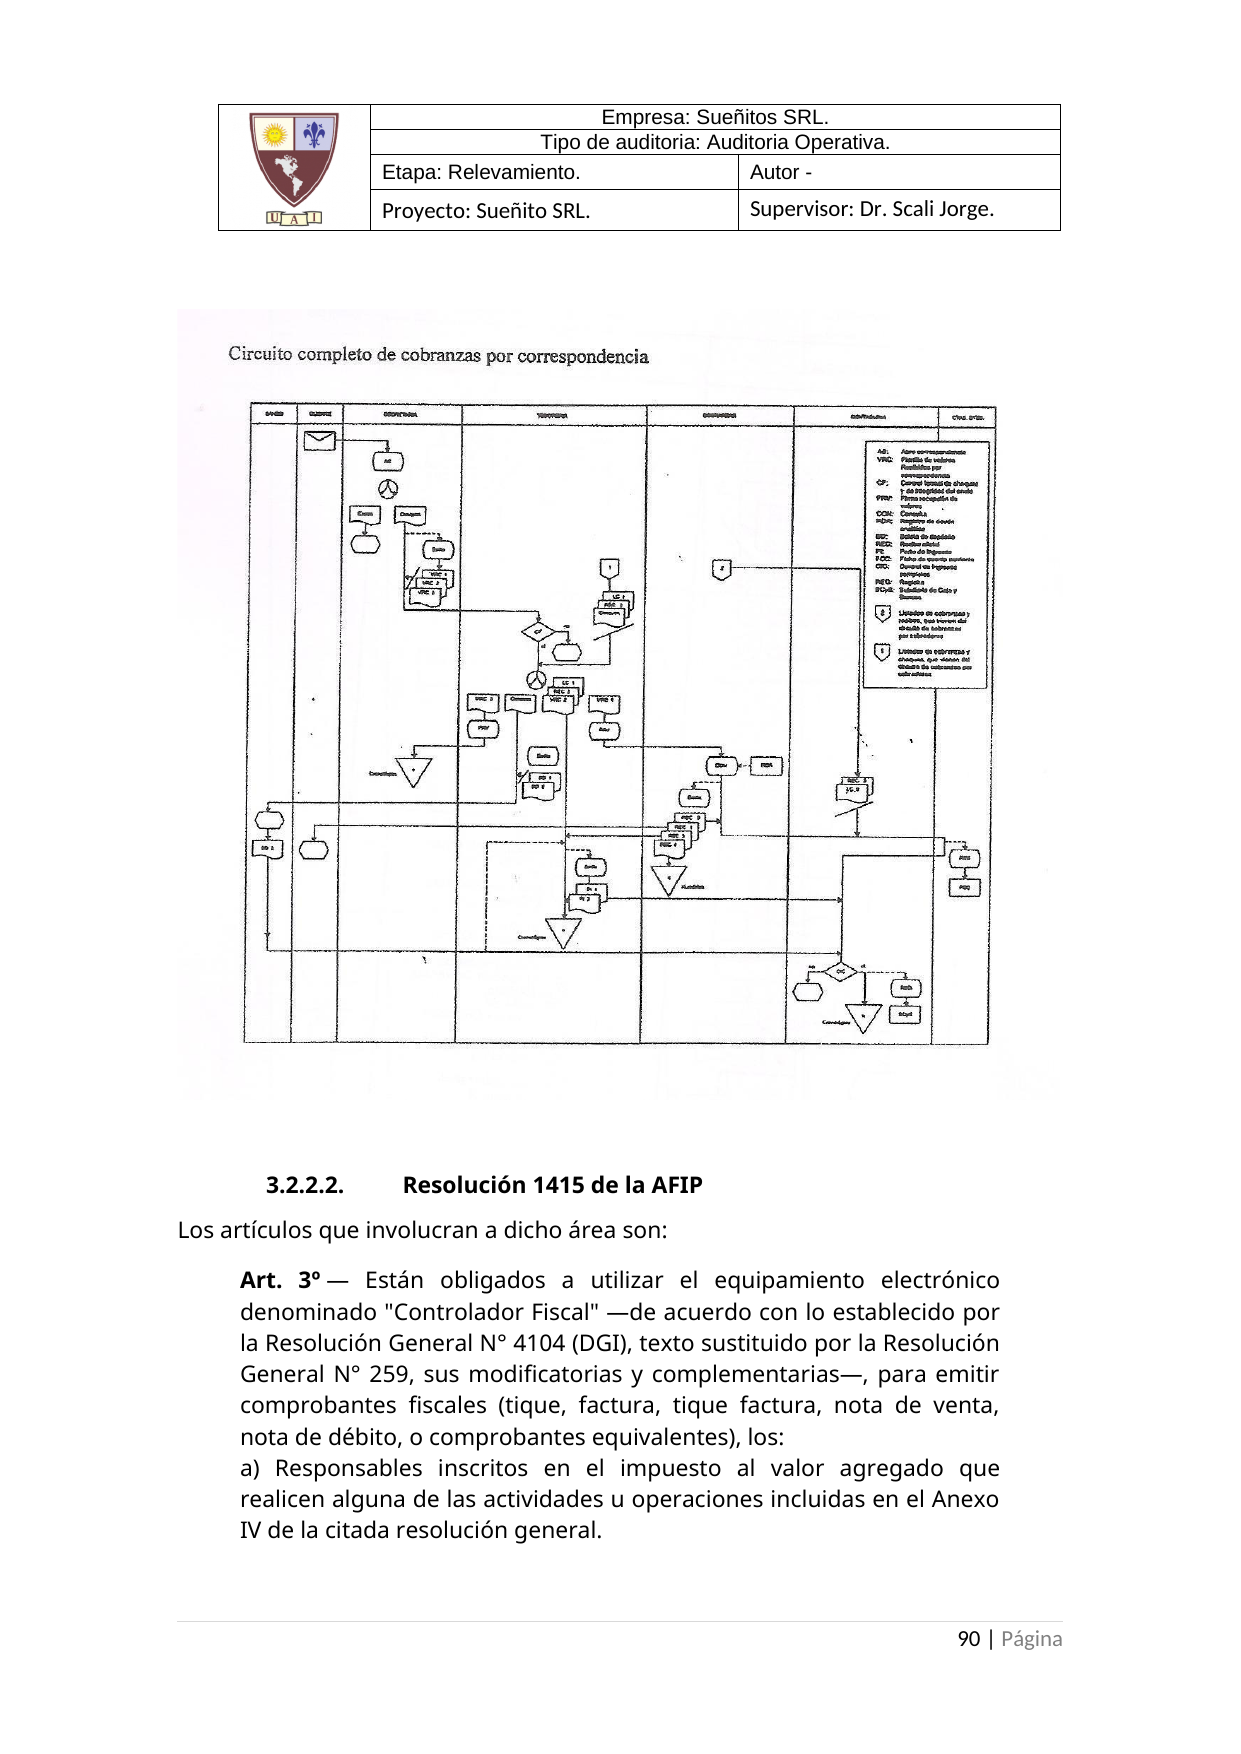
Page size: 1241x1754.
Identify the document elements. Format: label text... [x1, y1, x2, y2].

subtitle Resolución 1415 de la AFIP [266, 1169, 1063, 1200]
text a) Responsables inscritos en el impuesto al valor agregado que realicen alguna de las actividades u operaciones incluidas en el Anexo IV de la citada resolución general. [240, 1452, 1001, 1546]
text Art. 3º — Están obligados a utilizar el equipamiento electrónico denominado "Controlador Fiscal" —de acuerdo con lo establecido por la Resolución General N° 4104 (DGI), texto sustituido por la Resolución General N° 259, sus modificatorias y complementarias—, para emitir comprobantes fiscales (tique, factura, tique factura, nota de venta, nota de débito, o comprobantes equivalentes), los: [240, 1264, 1001, 1452]
picture [229, 105, 360, 230]
picture [177, 309, 1063, 1100]
text Los artículos que involucran a dicho área son: [177, 1214, 1063, 1245]
